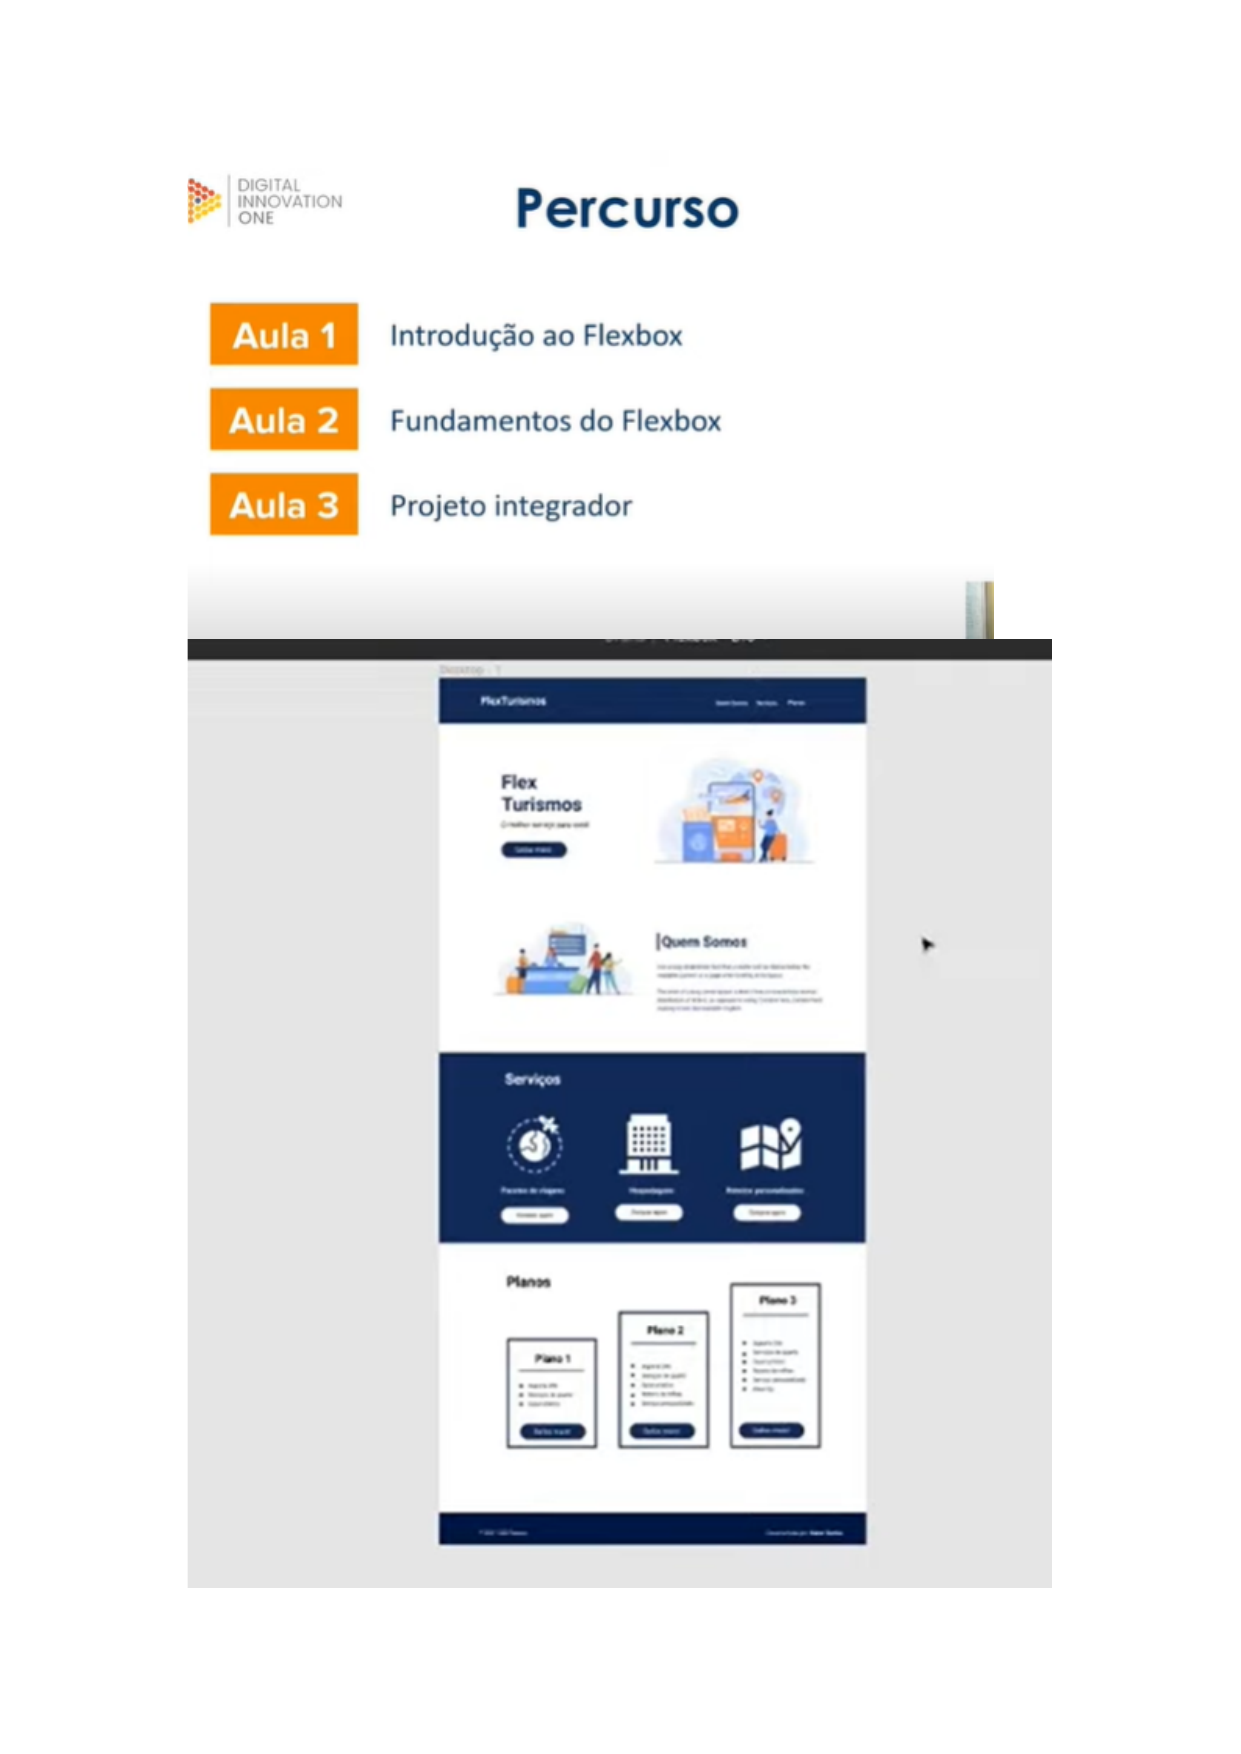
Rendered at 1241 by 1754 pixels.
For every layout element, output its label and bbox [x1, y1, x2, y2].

picture [187, 150, 1052, 1588]
